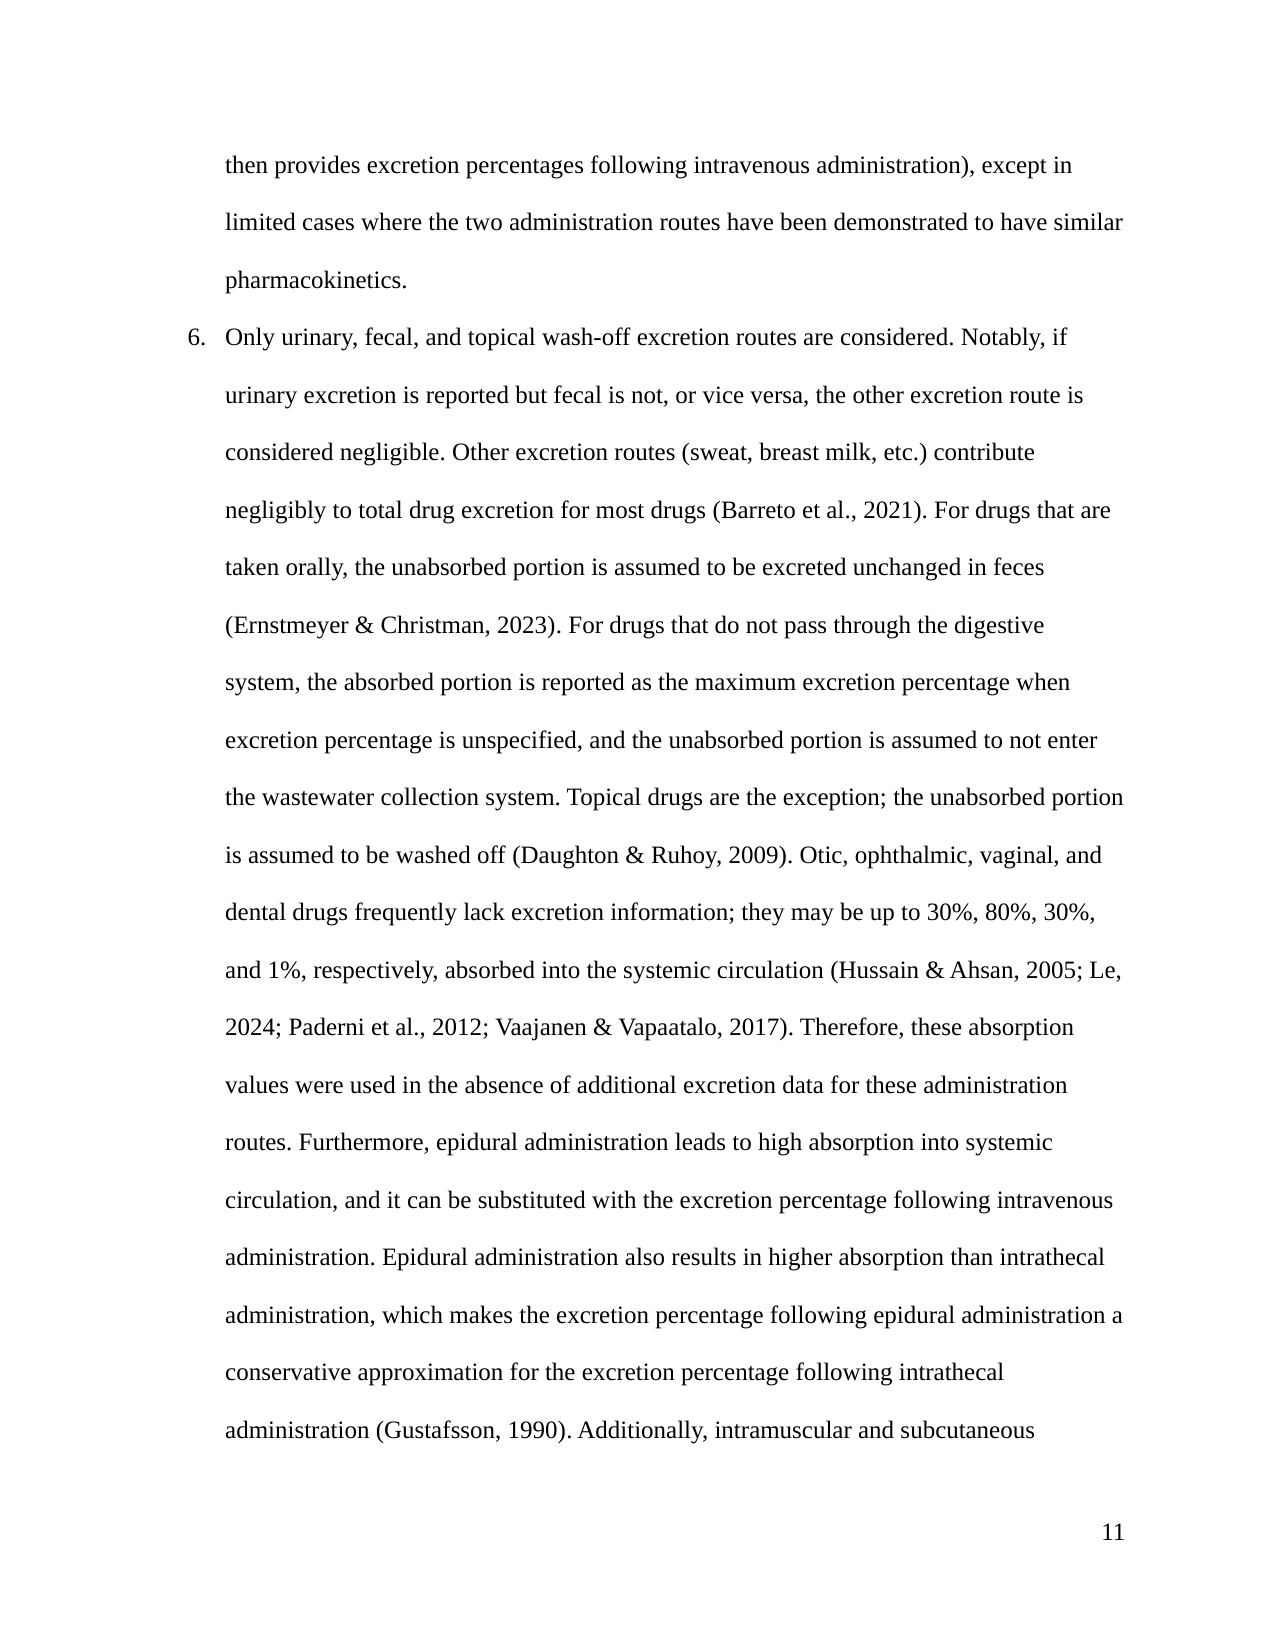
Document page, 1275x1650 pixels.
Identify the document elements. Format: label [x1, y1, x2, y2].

list [187, 150, 1125, 294]
list [187, 322, 1125, 1444]
